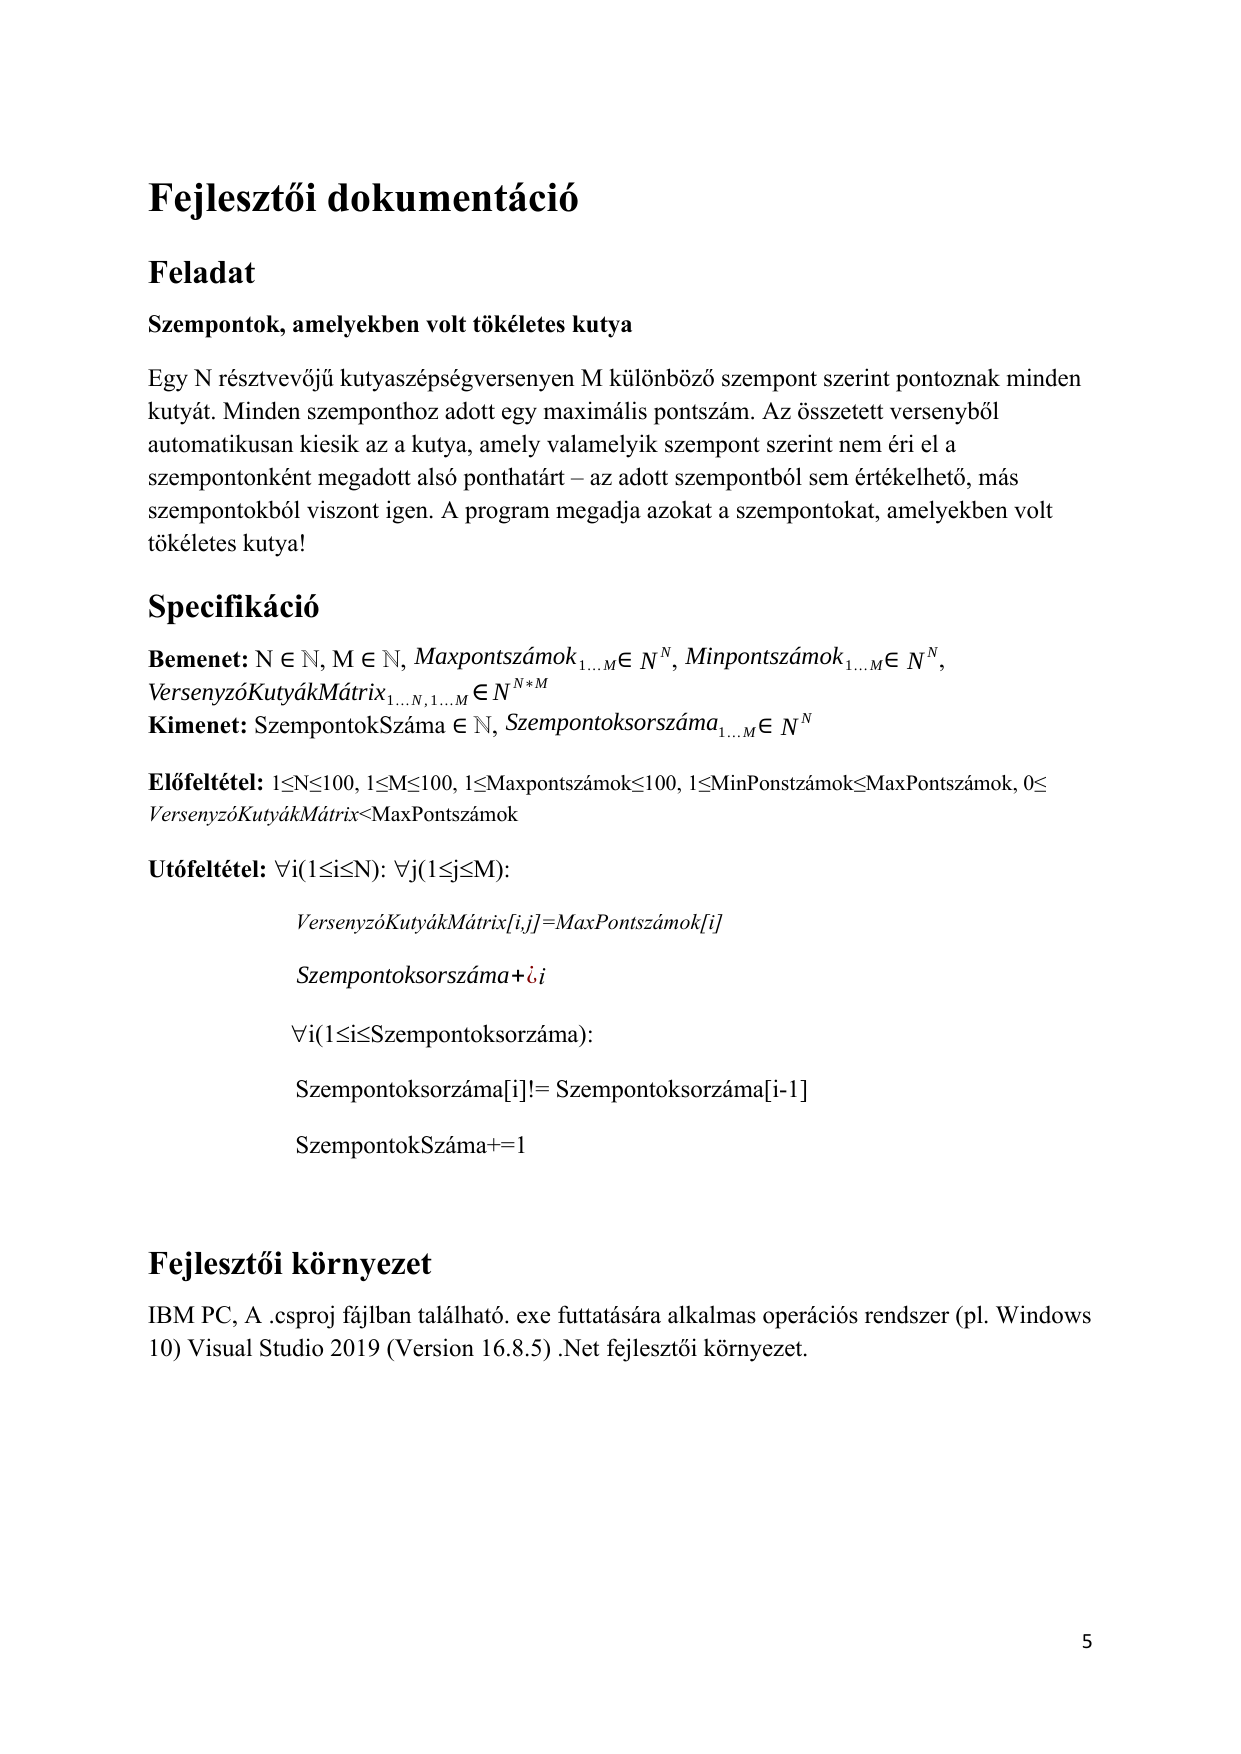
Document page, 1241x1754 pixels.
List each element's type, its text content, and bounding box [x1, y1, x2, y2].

text Fejlesztői dokumentáció [148, 173, 1093, 221]
text Specifikáció [148, 586, 1093, 624]
text Bemenet: N ∈ ℕ, M ∈ ℕ, ∈ , ∈ , [148, 643, 1093, 709]
text Kimenet: SzempontokSzáma ∈ ℕ, ∈ [148, 709, 1093, 740]
text i(1iSzempontoksorzáma): [148, 1017, 1093, 1048]
text Feladat [148, 253, 1093, 291]
text Szempontoksorzáma[i]!= Szempontoksorzáma[i-1] [148, 1074, 1093, 1103]
text i [148, 961, 1093, 991]
text Előfeltétel: 1≤N≤100, 1≤M≤100, 1≤Maxpontszámok≤100, 1≤MinPonstzámok≤MaxPontszámok, 0≤ VersenyzóKutyákMátrix<MaxPontszámok [148, 767, 1093, 826]
text Utófeltétel: i(1iN): j(1jM): [148, 852, 1093, 882]
text IBM PC, A .csproj fájlban található. exe futtatására alkalmas operációs rendszer (pl. Windows 10) Visual Studio 2019 (Version 16.8.5) .Net fejlesztői környezet. [148, 1300, 1093, 1362]
text Fejlesztői környezet [148, 1243, 1093, 1282]
text VersenyzóKutyákMátrix[i,j]=MaxPontszámok[i] [148, 909, 1093, 934]
text Egy N résztvevőjű kutyaszépségversenyen M különböző szempont szerint pontoznak minden kutyát. Minden szemponthoz adott egy maximális pontszám. Az összetett versenyből automatikusan kiesik az a kutya, amely valamelyik szempont szerint nem éri el a szempontonként megadott alsó ponthatárt – az adott szempontból sem értékelhető, más szempontokból viszont igen. A program megadja azokat a szempontokat, amelyekben volt tökéletes kutya! [148, 363, 1093, 557]
text SzempontokSzáma+=1 [221, 1130, 1093, 1159]
text Szempontok, amelyekben volt tökéletes kutya [148, 309, 1093, 338]
